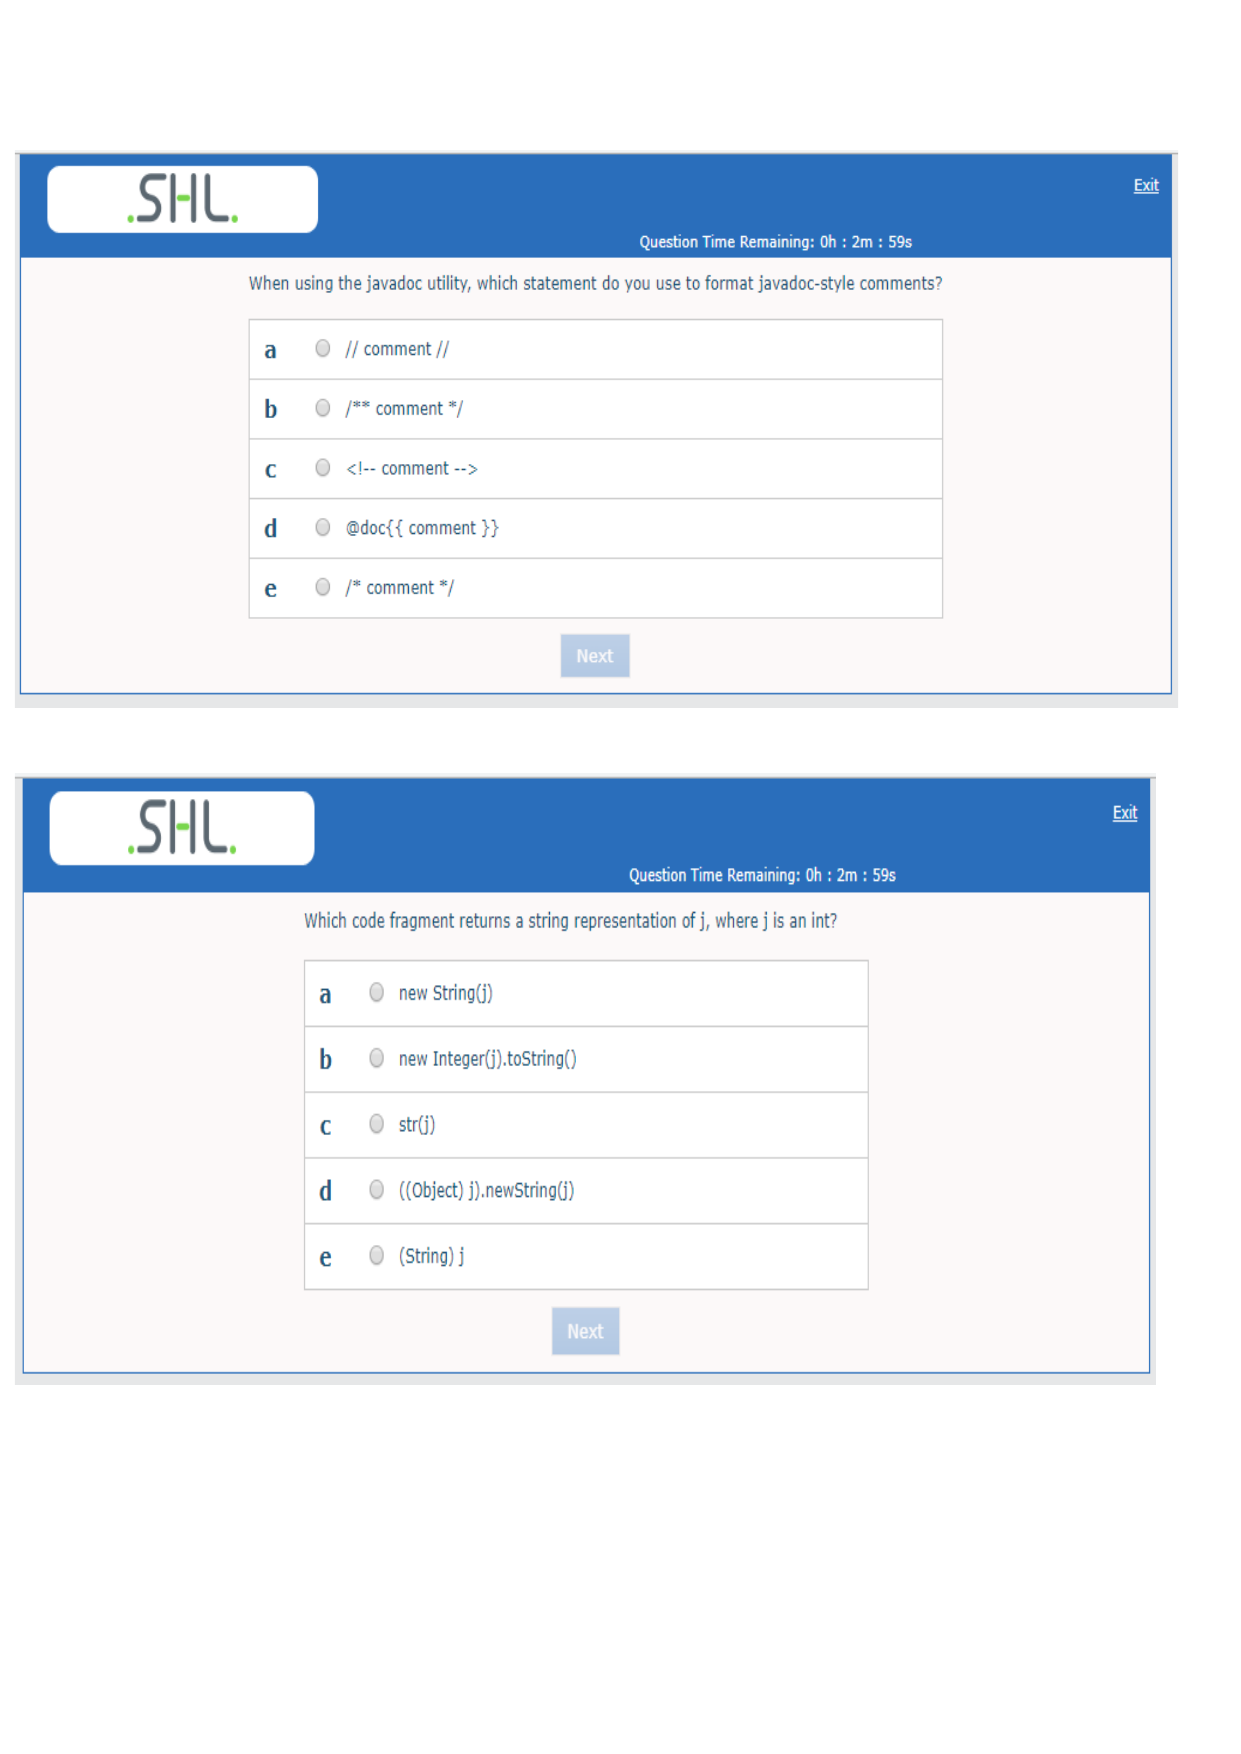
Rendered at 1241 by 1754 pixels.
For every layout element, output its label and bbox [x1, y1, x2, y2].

picture [14, 150, 1179, 708]
picture [14, 773, 1156, 1385]
